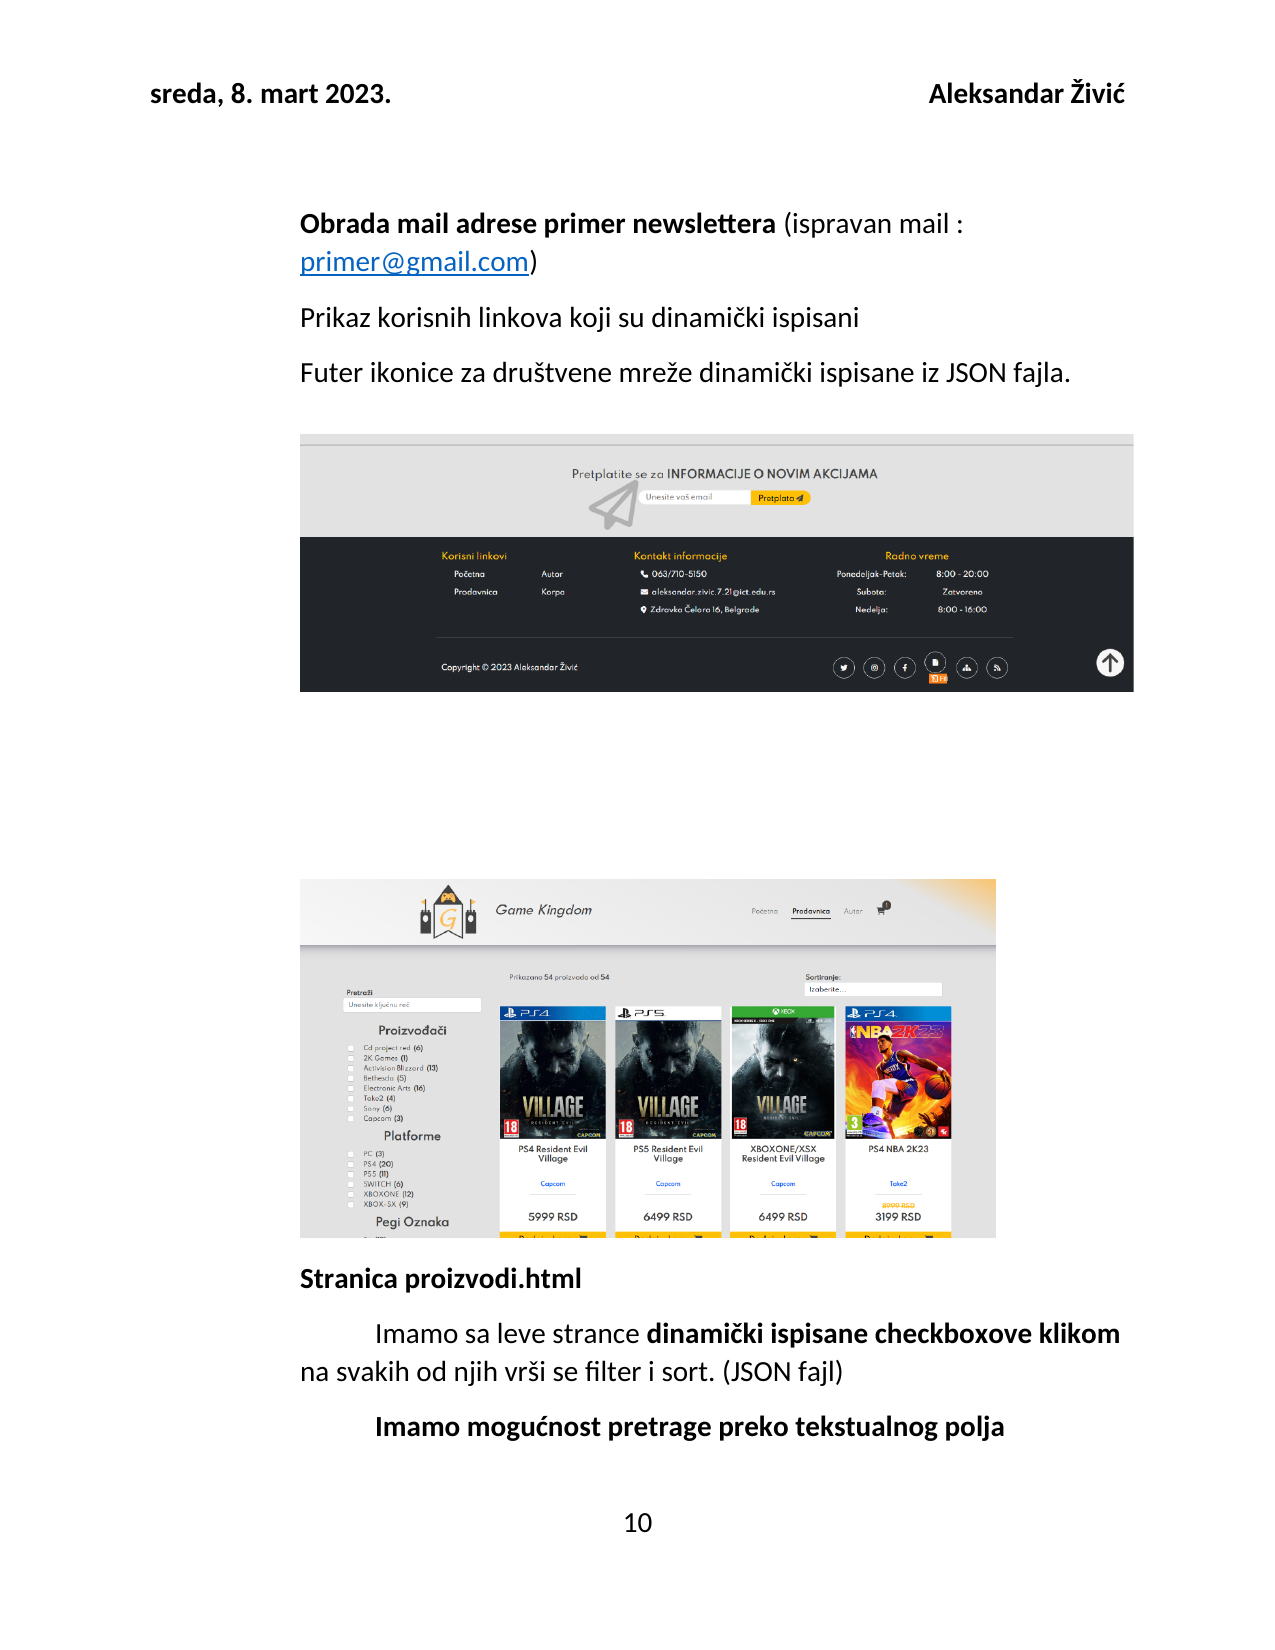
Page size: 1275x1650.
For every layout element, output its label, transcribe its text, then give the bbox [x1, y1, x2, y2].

text Prikaz korisnih linkova koji su dinamički ispisani [300, 299, 1125, 334]
picture [300, 879, 996, 1238]
text Imamo sa leve strance dinamički ispisane checkboxove klikom na svakih od njih vrši se filter i sort. (JSON fajl) [300, 1315, 1125, 1389]
text Imamo mogućnost pretrage preko tekstualnog polja [300, 1408, 1125, 1444]
picture [300, 434, 1134, 692]
text Obrada mail adrese primer newslettera (ispravan mail : primer@gmail.com) [300, 205, 1125, 279]
text Futer ikonice za društvene mreže dinamički ispisane iz JSON fajla. [300, 354, 1125, 389]
